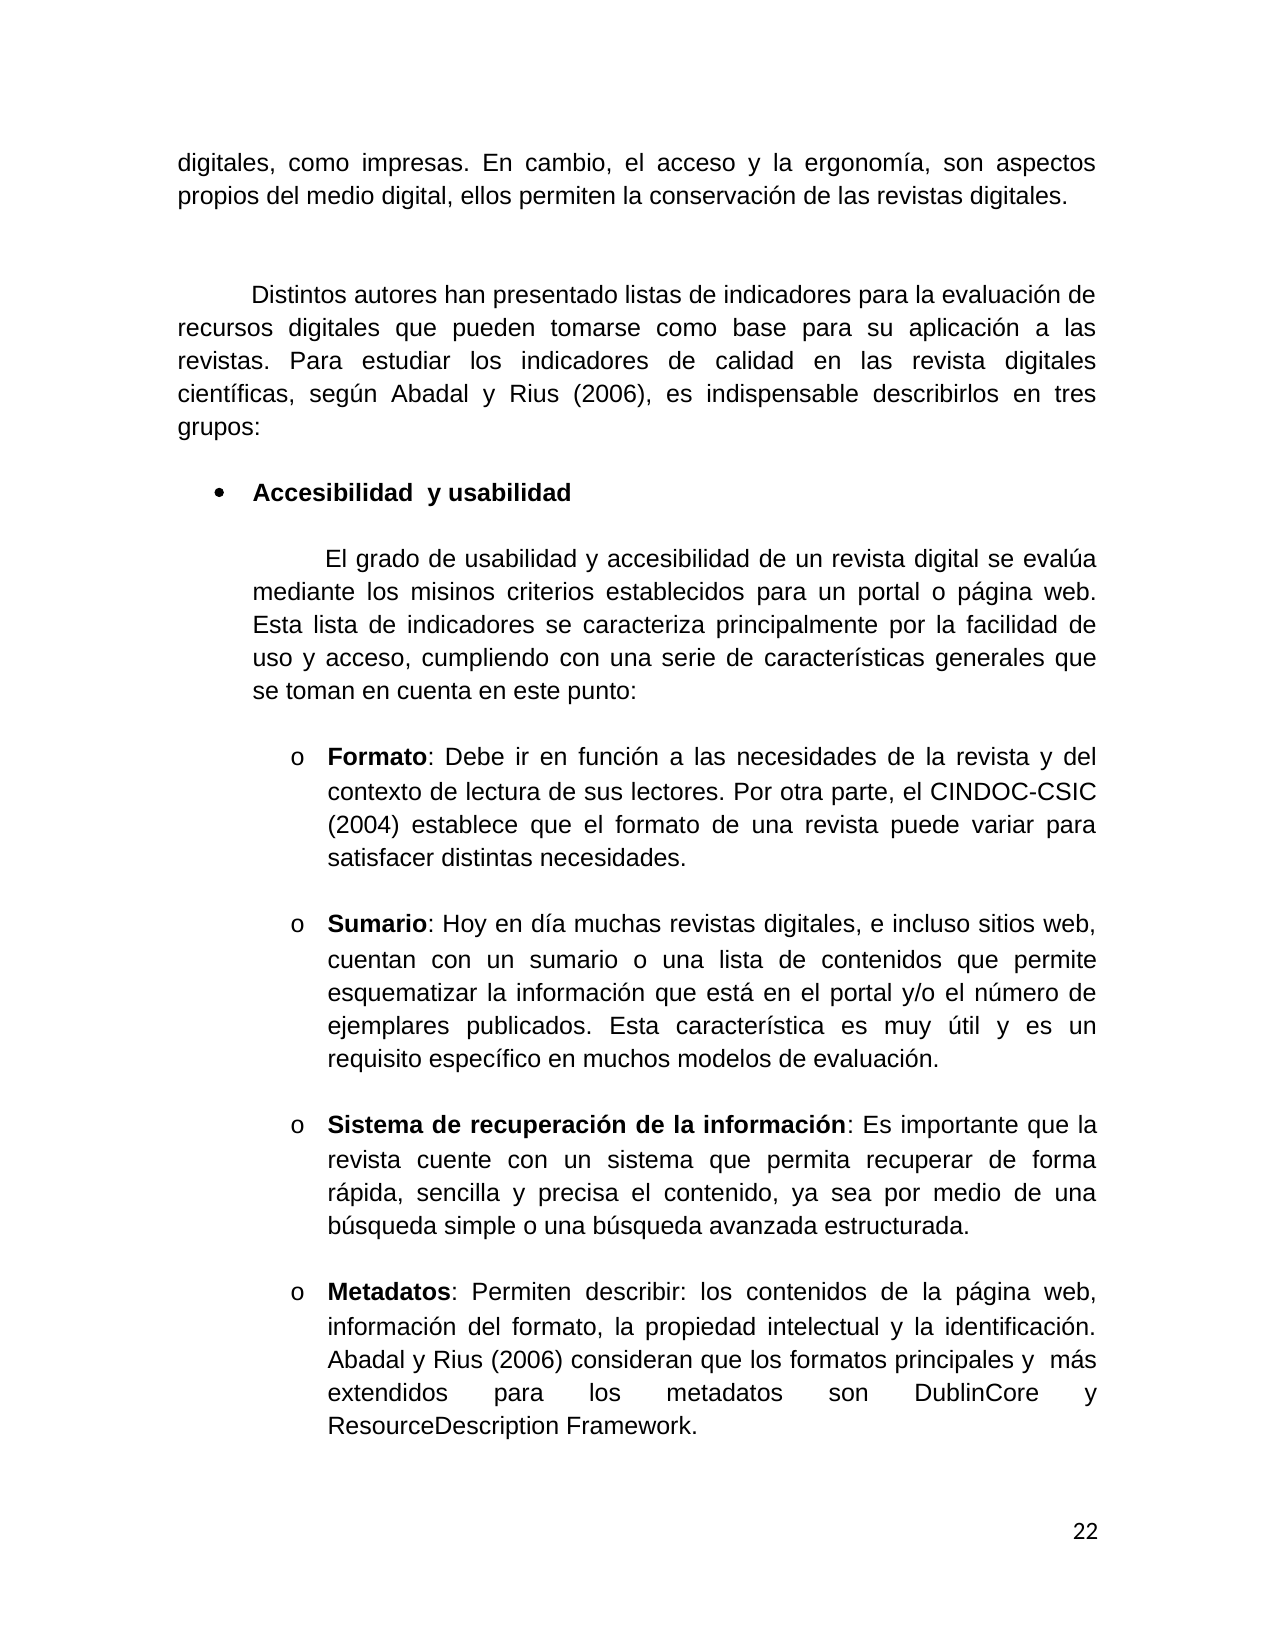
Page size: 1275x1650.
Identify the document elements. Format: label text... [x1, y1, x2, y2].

list Accesibilidad y usabilidad [215, 478, 1098, 507]
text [177, 148, 1098, 209]
list El grado de usabilidad y accesibilidad de un revista digital se evalúa mediante los misinos criterios establecidos para un portal o página web. Esta lista de indicadores se caracteriza principalmente por la facilidad de uso y acceso, cumpliendo con una serie de características generales que se toman en cuenta en este punto: [252, 544, 1098, 705]
list Sumario: Hoy en día muchas revistas digitales, e incluso sitios web, cuentan con un sumario o una lista de contenidos que permite esquematizar la información que está en el portal y/o el número de ejemplares publicados. Esta característica es muy útil y es un requisito específico en muchos modelos de evaluación. [290, 909, 1098, 1072]
text Distintos autores han presentado listas de indicadores para la evaluación de recursos digitales que pueden tomarse como base para su aplicación a las revistas. Para estudiar los indicadores de calidad en las revista digitales científicas, según Abadal y Rius (2006), es indispensable describirlos en tres grupos: [177, 280, 1098, 441]
list Formato: Debe ir en función a las necesidades de la revista y del contexto de lectura de sus lectores. Por otra parte, el CINDOC-CSIC (2004) establece que el formato de una revista puede variar para satisfacer distintas necesidades. [290, 742, 1098, 872]
list Sistema de recuperación de la información: Es importante que la revista cuente con un sistema que permita recuperar de forma rápida, sencilla y precisa el contenido, ya sea por medio de una búsqueda simple o una búsqueda avanzada estructurada. [290, 1110, 1098, 1240]
list Metadatos: Permiten describir: los contenidos de la página web, información del formato, la propiedad intelectual y la identificación. Abadal y Rius (2006) consideran que los formatos principales y más extendidos para los metadatos son DublinCore y ResourceDescription Framework. [290, 1277, 1098, 1440]
